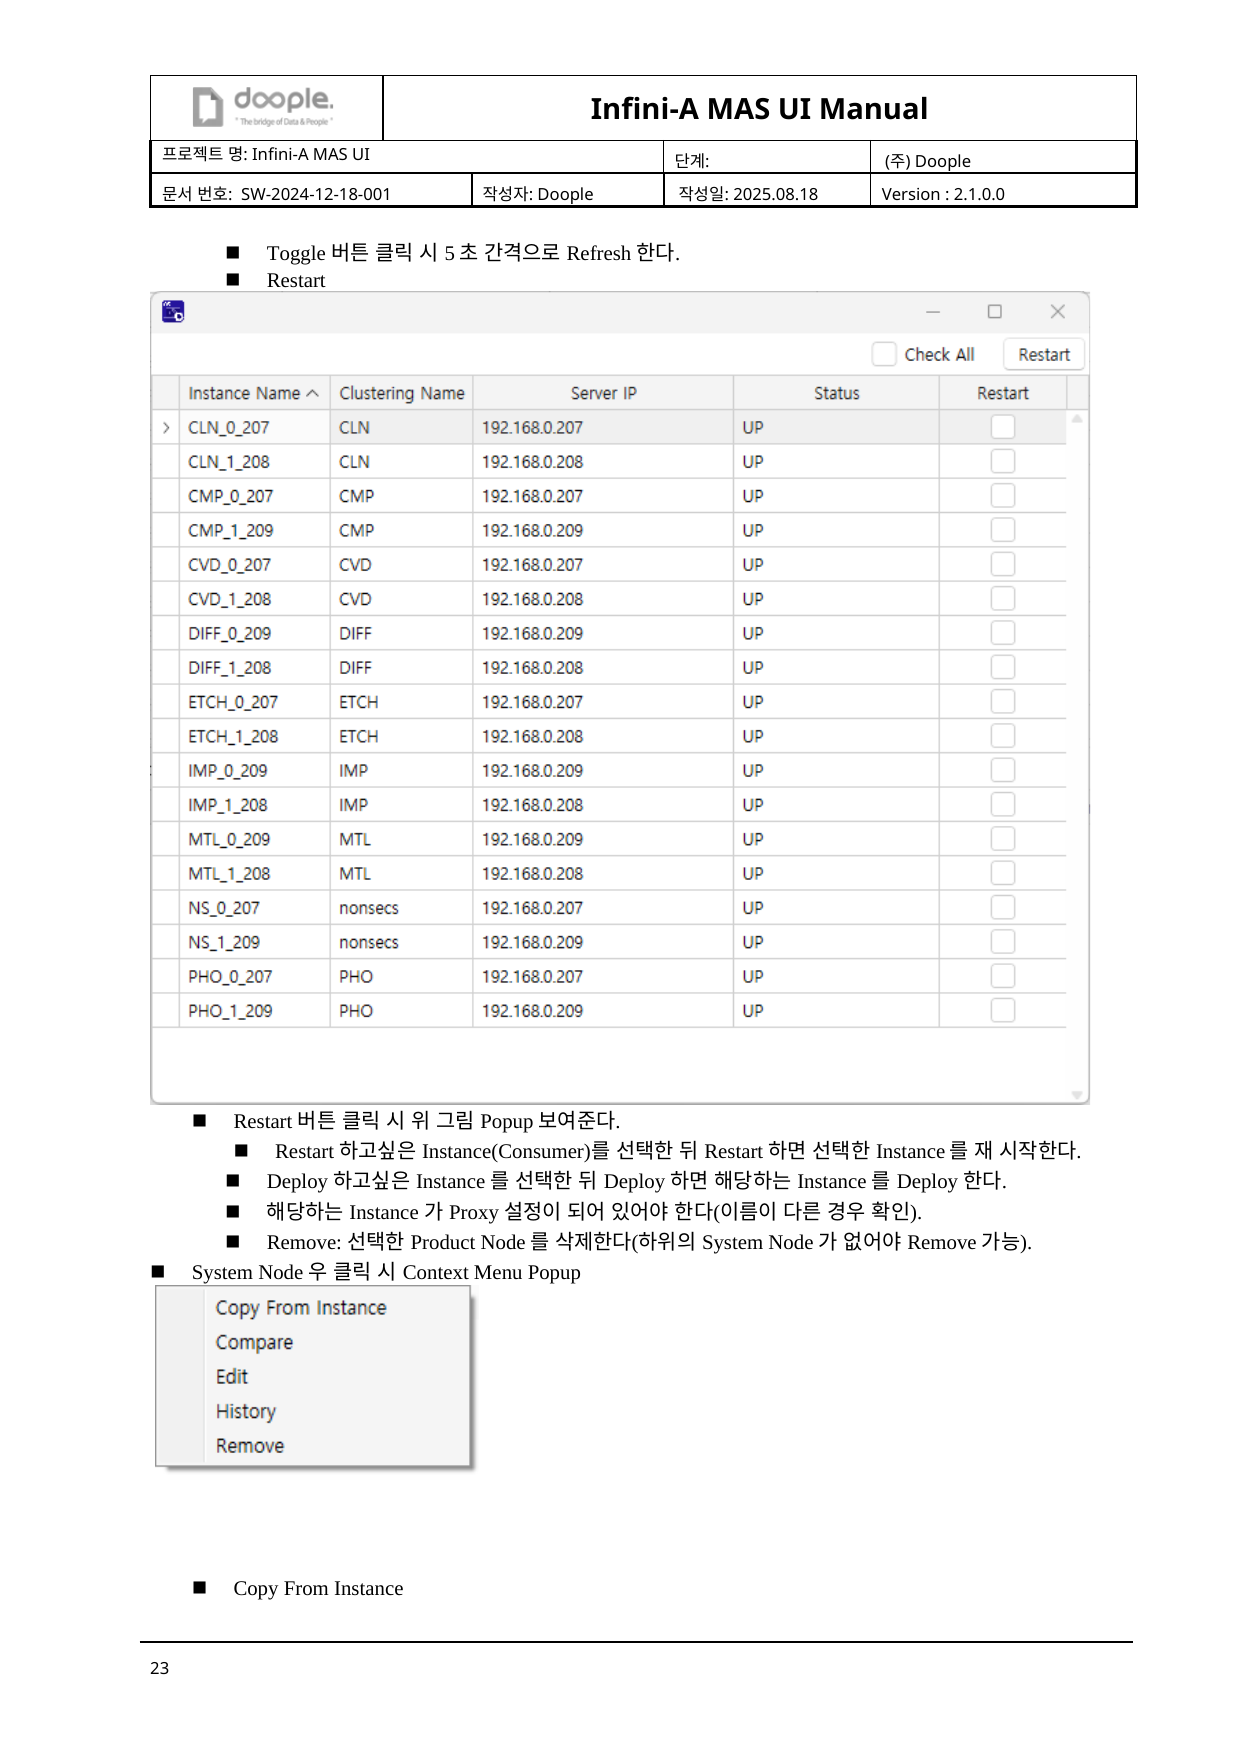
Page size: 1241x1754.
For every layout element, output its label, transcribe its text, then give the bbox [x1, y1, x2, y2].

list Deploy 하고싶은 Instance 를 선택한 뒤 Deploy 하면 해당하는 Instance 를 Deploy 한다. [225, 1165, 1090, 1195]
picture [155, 1285, 479, 1475]
picture [150, 291, 1091, 1105]
list System Node 우 클릭 시 Context Menu Popup [150, 1255, 1090, 1286]
list 해당하는 Instance 가 Proxy 설정이 되어 있어야 한다(이름이 다른 경우 확인). [225, 1195, 1090, 1225]
list Copy From Instance [192, 1575, 1090, 1600]
list Restart [225, 267, 1090, 291]
list Restart 버튼 클릭 시 위 그림 Popup 보여준다. [192, 1105, 1090, 1134]
list Restart 하고싶은 Instance(Consumer)를 선택한 뒤 Restart 하면 선택한 Instance를 재 시작한다. [233, 1134, 1090, 1165]
list Toggle 버튼 클릭 시 5초 간격으로 Refresh 한다. [225, 236, 1090, 267]
picture [192, 87, 334, 127]
list Remove: 선택한 Product Node를 삭제한다(하위의 System Node 가 없어야 Remove 가능). [225, 1225, 1090, 1255]
